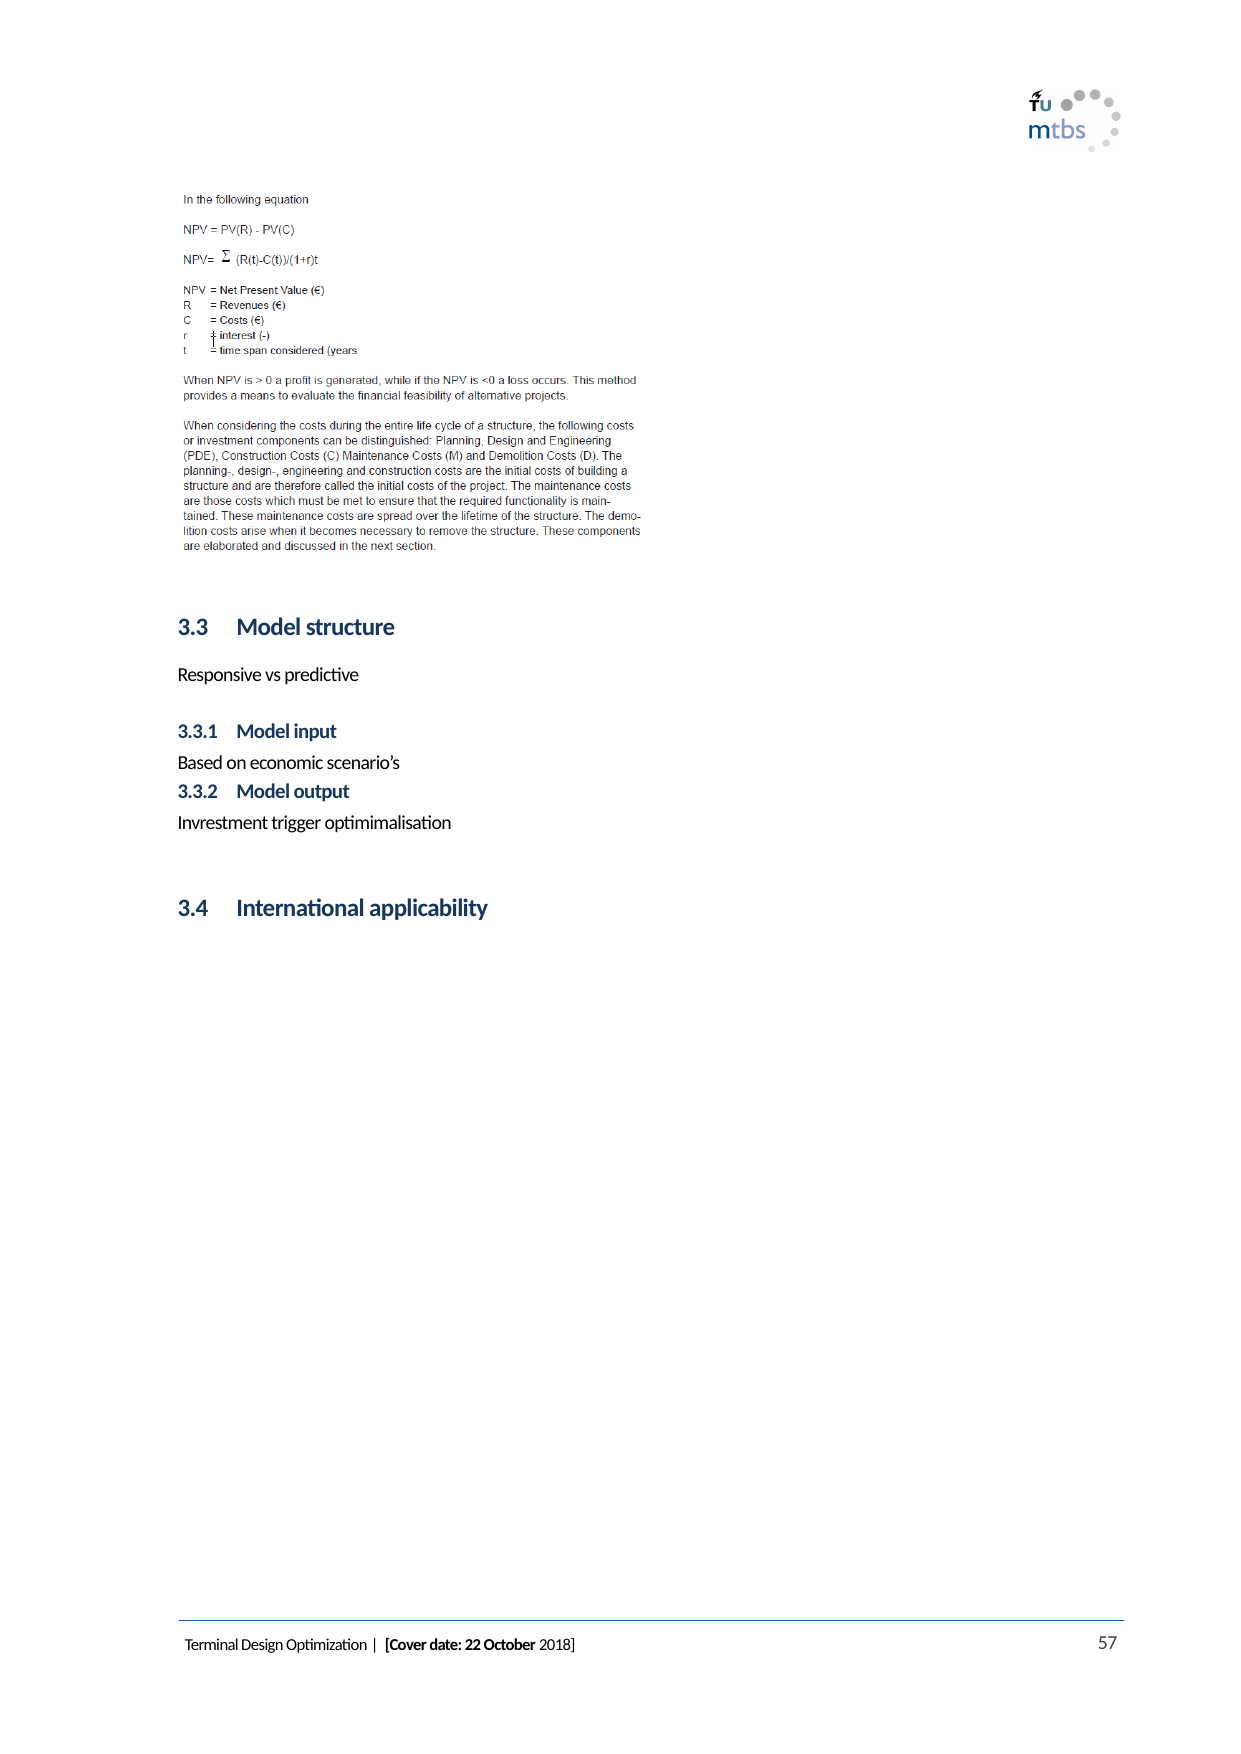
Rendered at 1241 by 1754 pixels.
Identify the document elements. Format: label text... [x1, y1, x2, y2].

subtitle International applicability [177, 892, 1122, 922]
picture [177, 192, 657, 554]
text Responsive vs predictive [177, 659, 1122, 686]
subtitle Model output [177, 777, 1122, 804]
subtitle Model structure [177, 611, 1122, 642]
text Based on economic scenario’s [177, 747, 1122, 774]
picture [1028, 88, 1122, 153]
subtitle Model input [177, 717, 1122, 744]
text Invrestment trigger optimimalisation [177, 807, 1122, 834]
